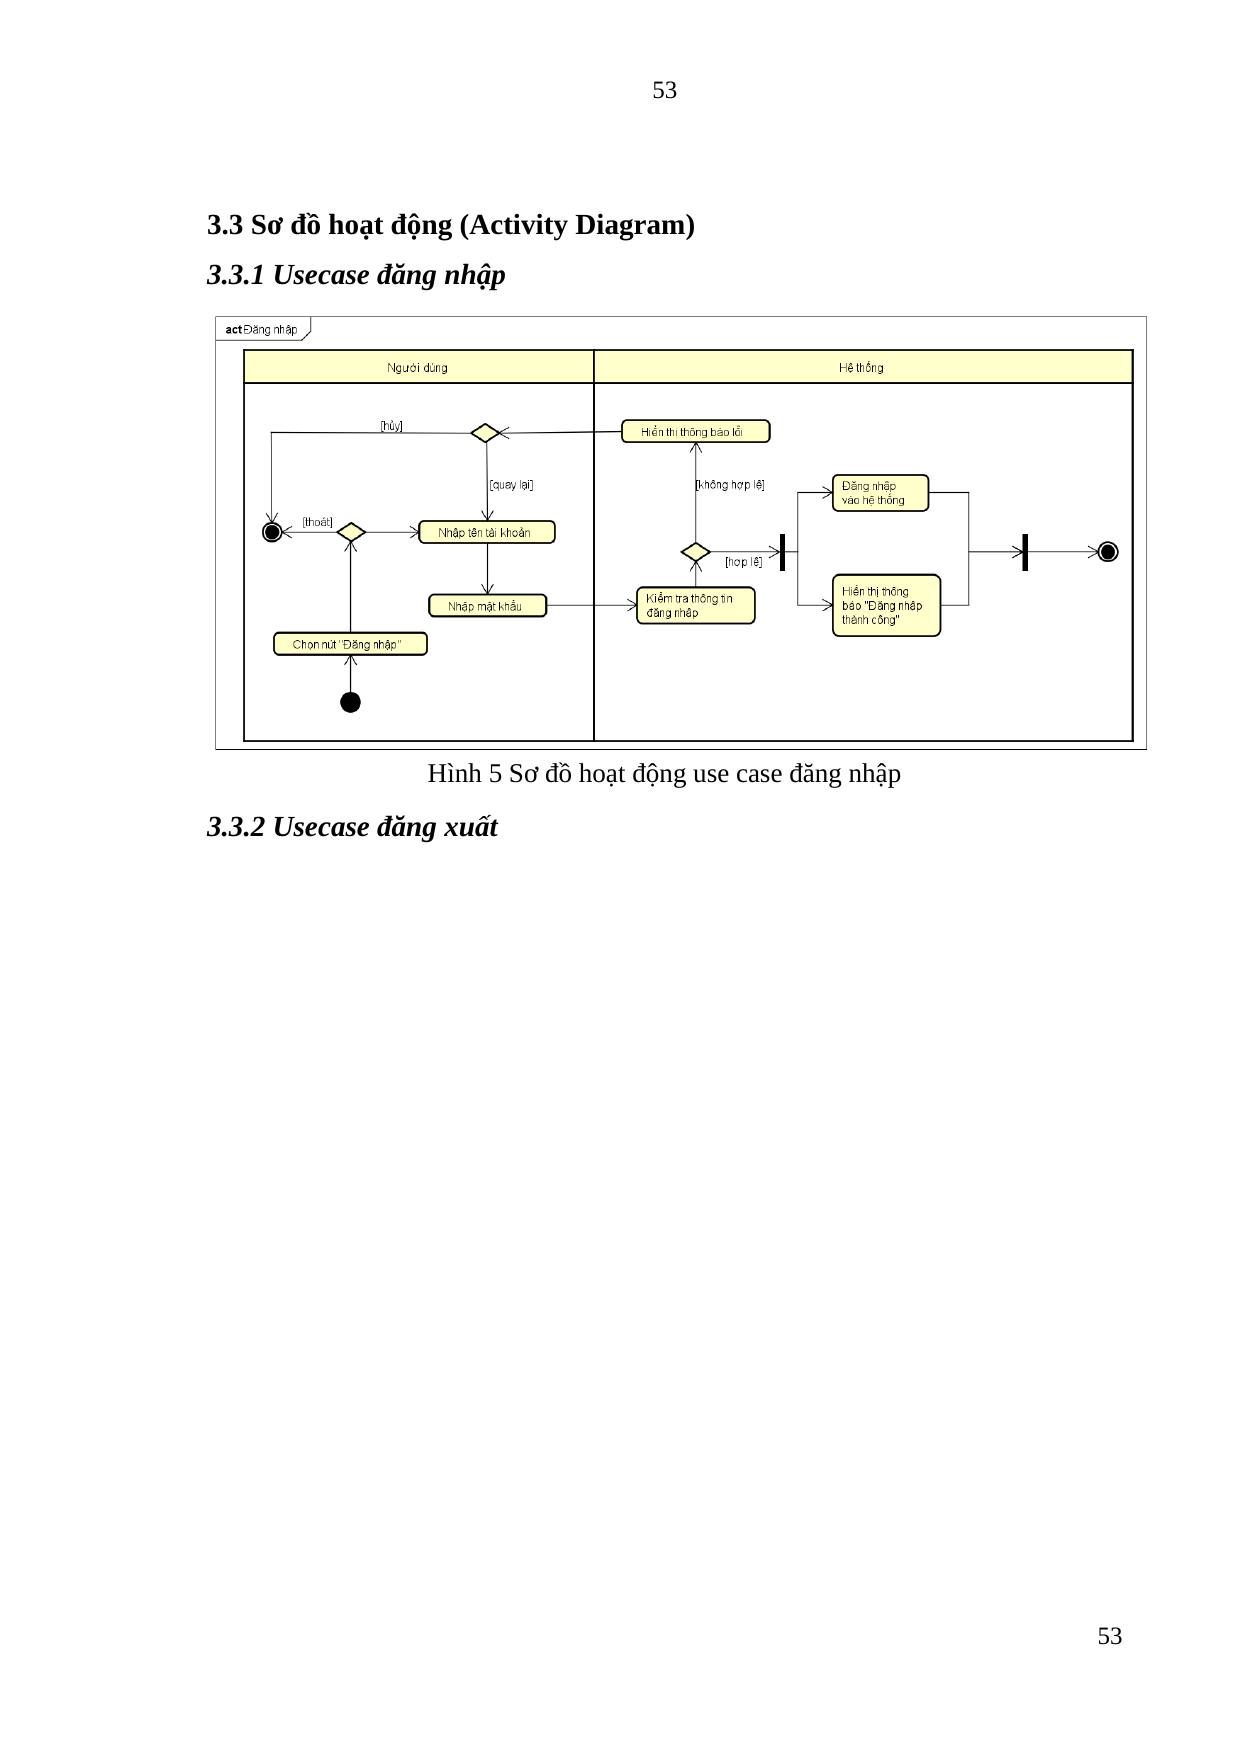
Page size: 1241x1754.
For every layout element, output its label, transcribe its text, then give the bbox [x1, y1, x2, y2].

text 3.3 Sơ đồ hoạt động (Activity Diagram) [207, 207, 1122, 240]
text 3.3.2 Usecase đăng xuất [207, 809, 1132, 843]
picture [206, 307, 1156, 758]
text 3.3.1 Usecase đăng nhập [207, 257, 1132, 291]
